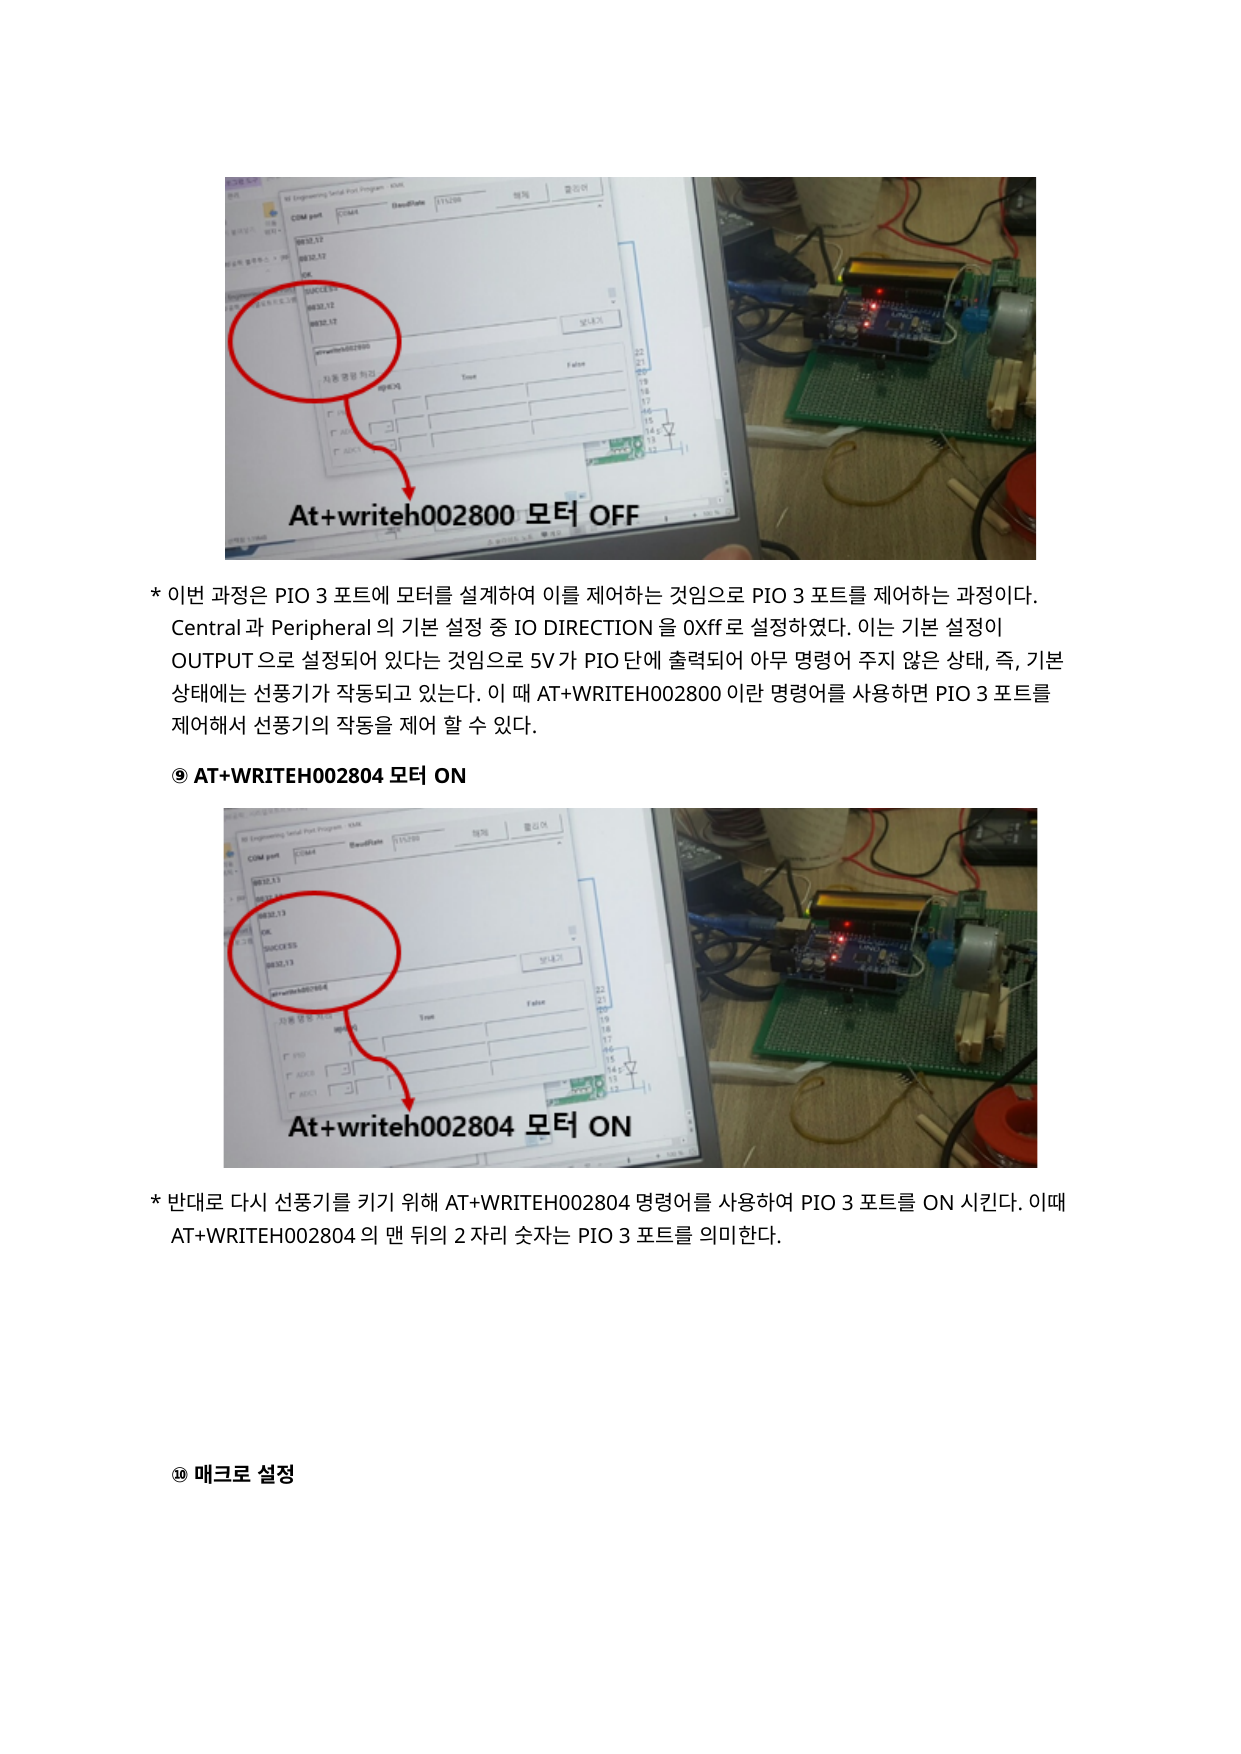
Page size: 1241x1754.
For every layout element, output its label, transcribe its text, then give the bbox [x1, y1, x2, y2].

text ⑨ AT+WRITEH002804 모터 ON [171, 759, 1090, 789]
text * 이번 과정은 PIO 3 포트에 모터를 설계하여 이를 제어하는 것임으로 PIO 3 포트를 제어하는 과정이다. Central과 Peripheral의 기본 설정 중 IO DIRECTION을 0Xff로 설정하였다. 이는 기본 설정이 OUTPUT으로 설정되어 있다는 것임으로 5V가 PIO단에 출력되어 아무 명령어 주지 않은 상태, 즉, 기본 상태에는 선풍기가 작동되고 있는다. 이 때 AT+WRITEH002800이란 명령어를 사용하면 PIO 3 포트를 제어해서 선풍기의 작동을 제어 할 수 있다. [150, 579, 1090, 740]
picture [223, 808, 1038, 1168]
picture [225, 177, 1037, 560]
text * 반대로 다시 선풍기를 키기 위해 AT+WRITEH002804 명령어를 사용하여 PIO 3 포트를 ON 시킨다. 이때 AT+WRITEH002804의 맨 뒤의 2자리 숫자는 PIO 3 포트를 의미한다. [150, 1187, 1090, 1250]
text ⑩ 매크로 설정 [171, 1458, 1090, 1488]
